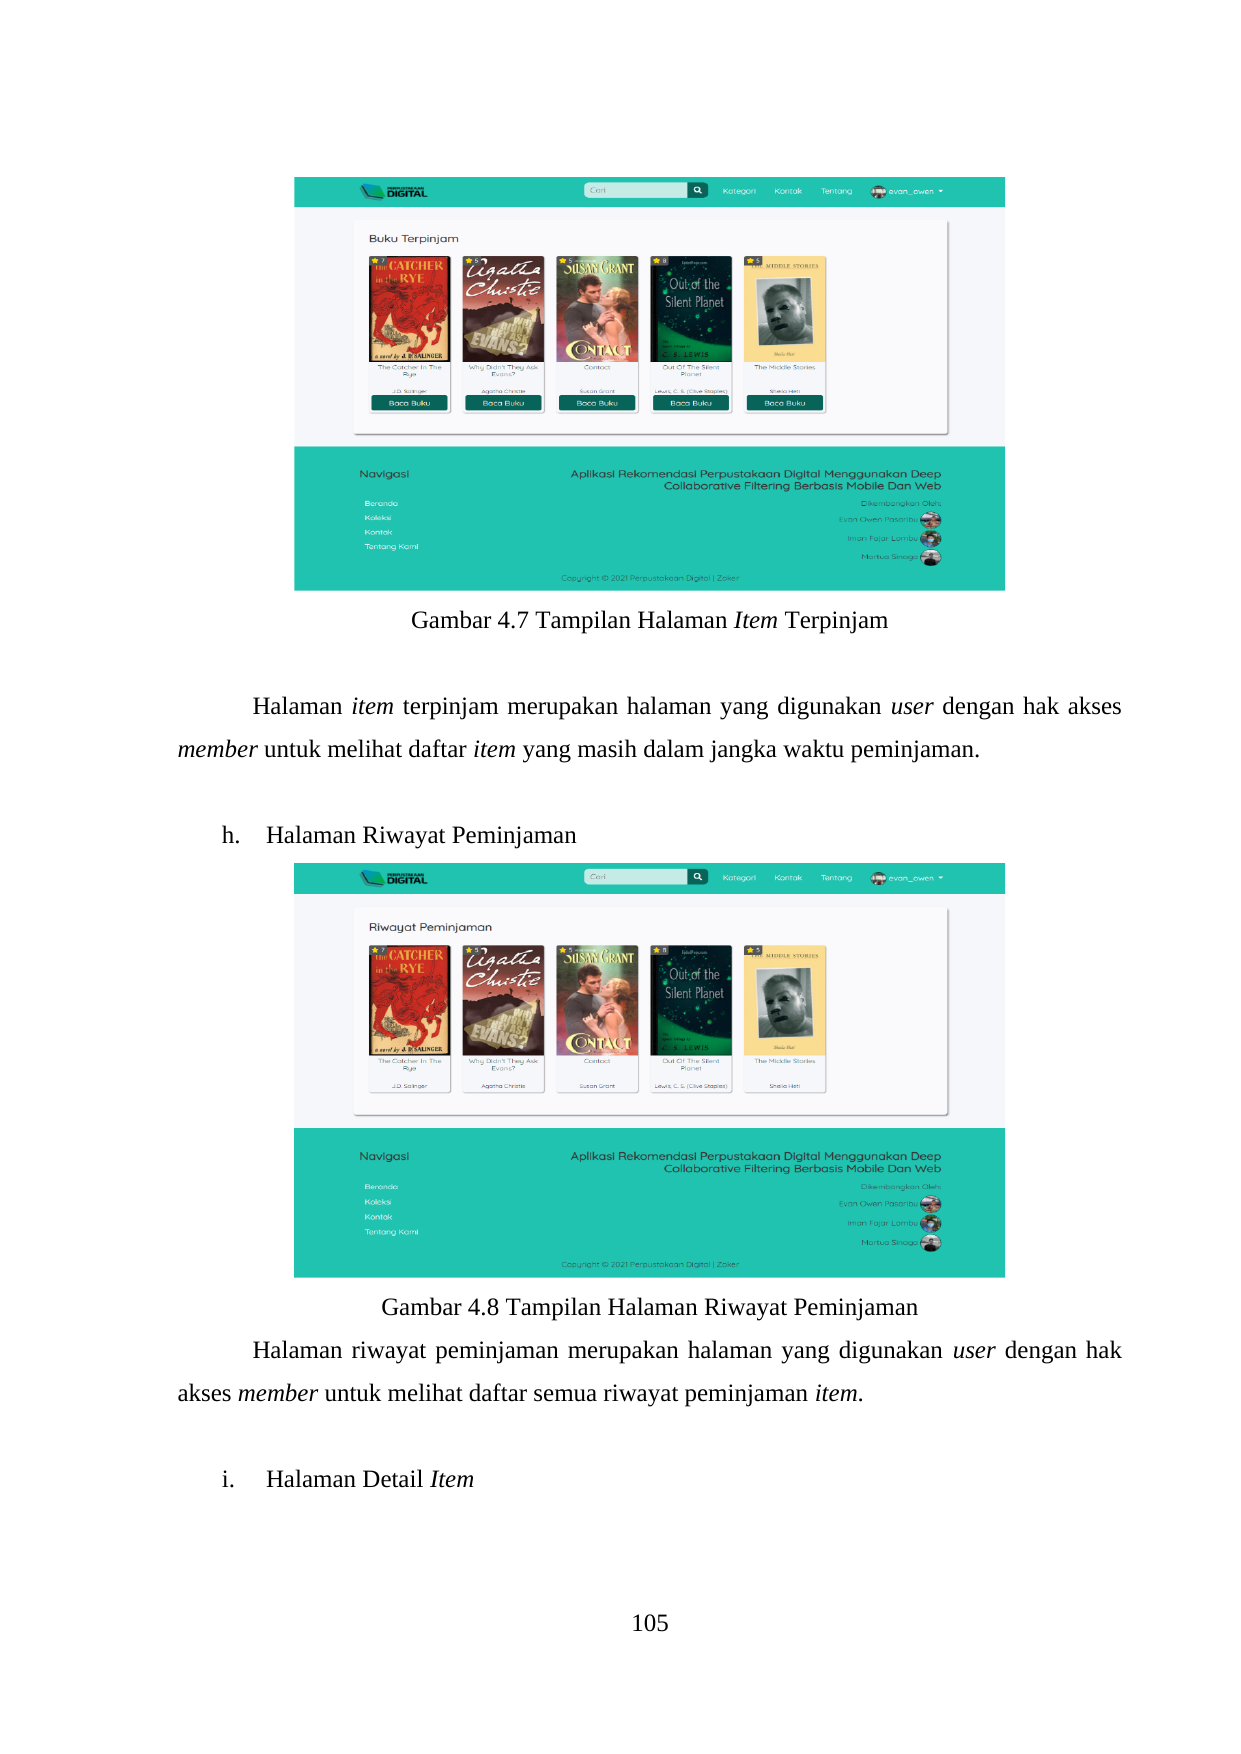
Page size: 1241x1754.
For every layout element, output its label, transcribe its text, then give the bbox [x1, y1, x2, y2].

text Halaman riwayat peminjaman merupakan halaman yang digunakan user dengan hak akses member untuk melihat daftar semua riwayat peminjaman item. [177, 1335, 1122, 1407]
list Halaman Detail Item [222, 1464, 1122, 1493]
list Halaman Riwayat Peminjaman [222, 821, 1122, 849]
text Halaman item terpinjam merupakan halaman yang digunakan user dengan hak akses member untuk melihat daftar item yang masih dalam jangka waktu peminjaman. [177, 691, 1122, 763]
picture [294, 863, 1006, 1278]
picture [294, 177, 1006, 591]
